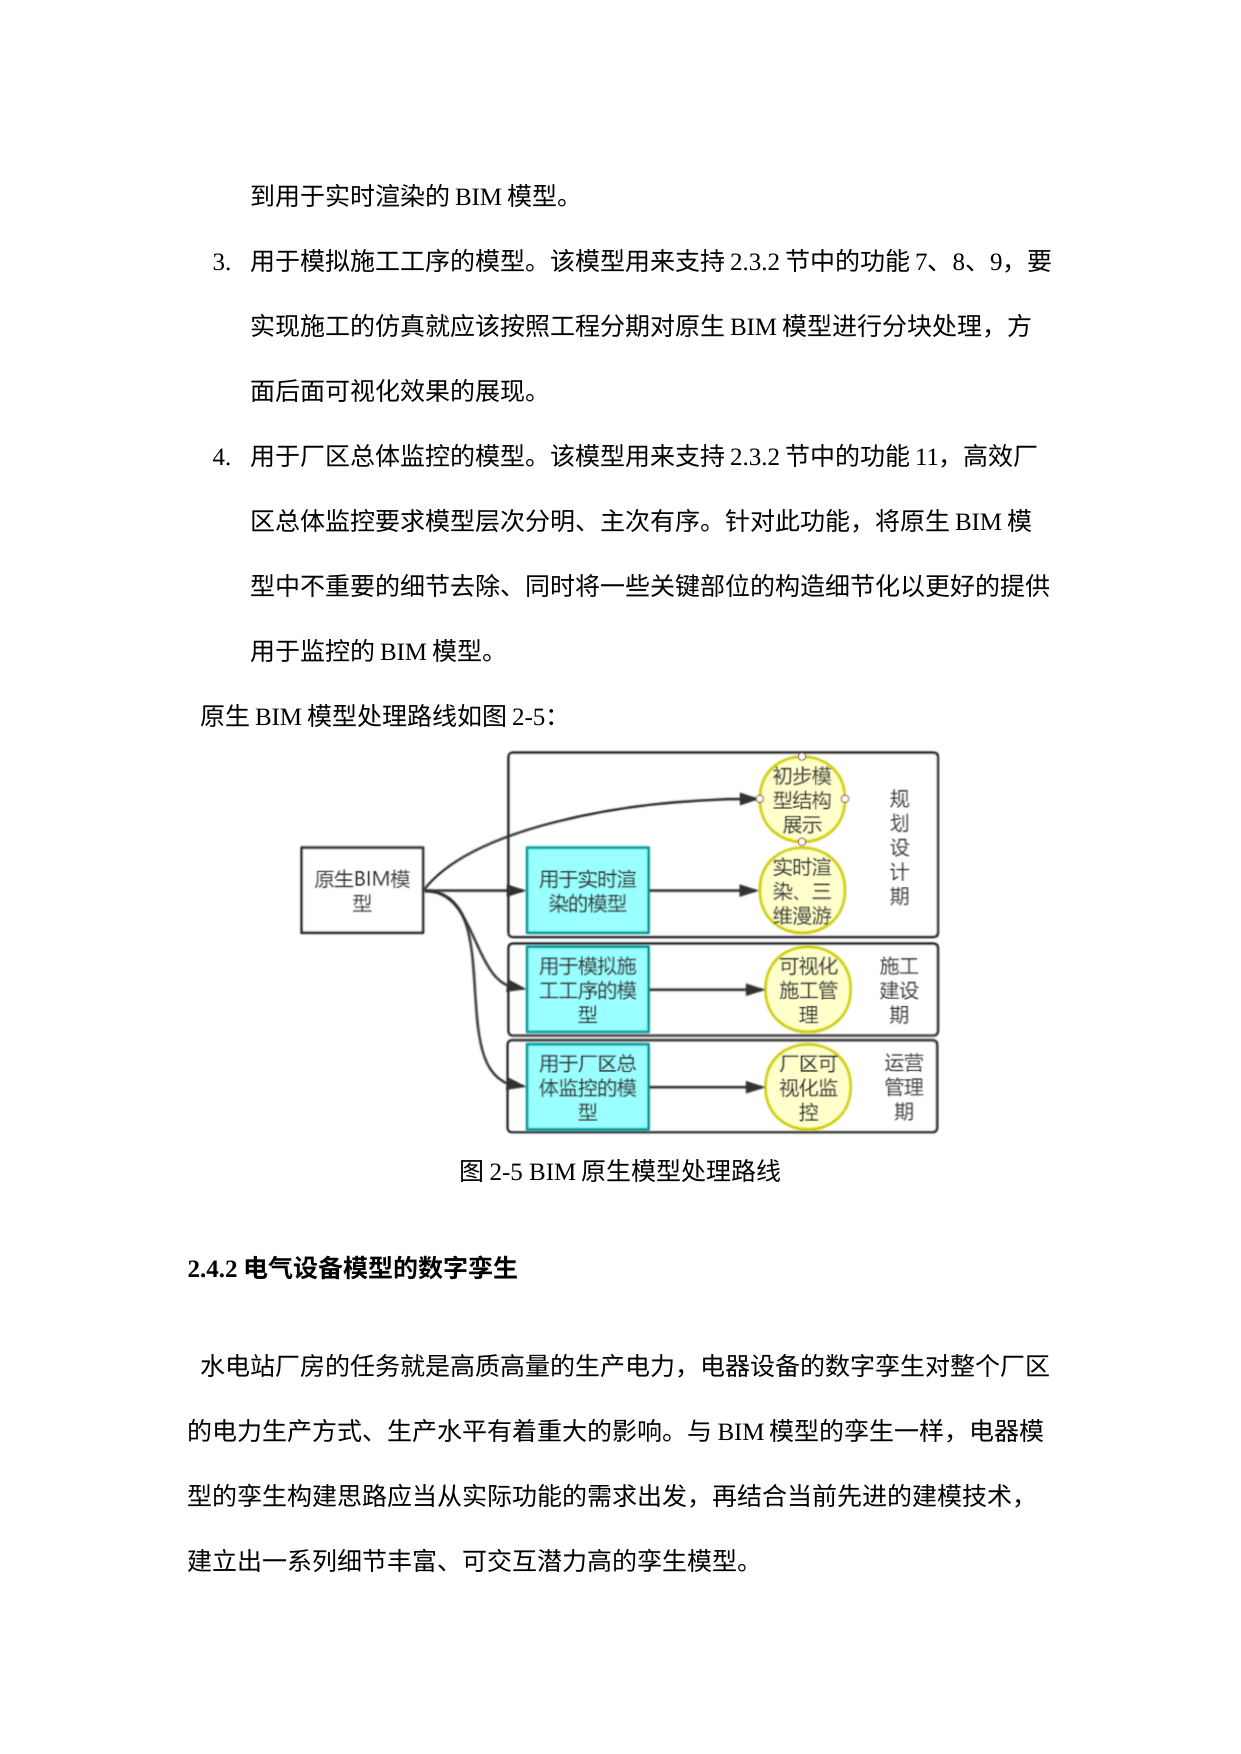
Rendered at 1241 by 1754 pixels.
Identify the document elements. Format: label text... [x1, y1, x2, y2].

list 用于模拟施工工序的模型。该模型用来支持2.3.2节中的功能7、8、9，要实现施工的仿真就应该按照工程分期对原生BIM模型进行分块处理，方面后面可视化效果的展现。 [212, 227, 1053, 422]
picture [295, 747, 946, 1137]
subtitle 2.4.2 电气设备模型的数字孪生 [187, 1234, 1053, 1299]
text 水电站厂房的任务就是高质高量的生产电力，电器设备的数字孪生对整个厂区的电力生产方式、生产水平有着重大的影响。与BIM模型的孪生一样，电器模型的孪生构建思路应当从实际功能的需求出发，再结合当前先进的建模技术，建立出一系列细节丰富、可交互潜力高的孪生模型。 [187, 1332, 1053, 1592]
text 图2-5 BIM原生模型处理路线 [187, 1137, 1053, 1202]
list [212, 162, 1053, 227]
text 原生BIM模型处理路线如图2-5： [187, 682, 1053, 747]
list 用于厂区总体监控的模型。该模型用来支持2.3.2节中的功能11，高效厂区总体监控要求模型层次分明、主次有序。针对此功能，将原生BIM模型中不重要的细节去除、同时将一些关键部位的构造细节化以更好的提供用于监控的BIM模型。 [212, 422, 1053, 682]
